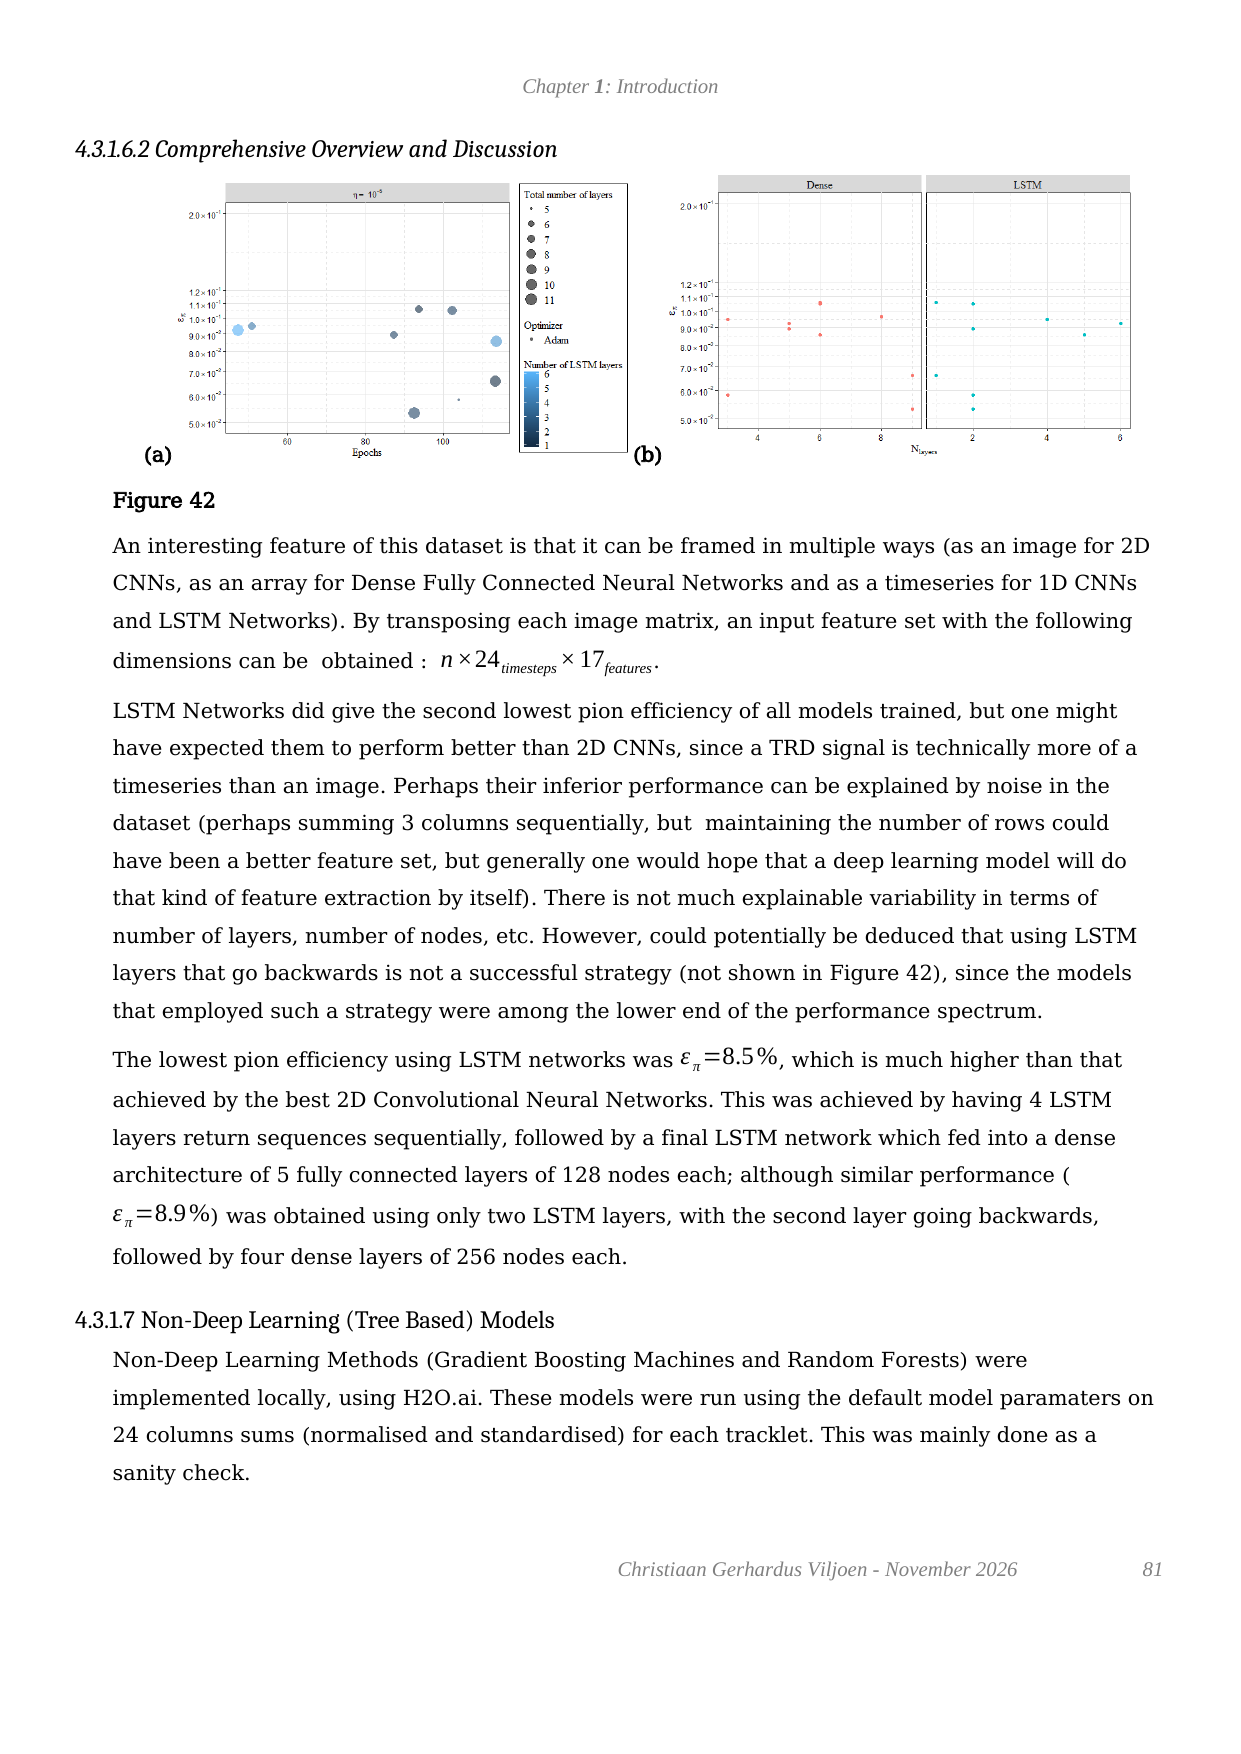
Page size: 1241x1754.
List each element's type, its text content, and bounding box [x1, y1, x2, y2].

subtitle Comprehensive Overview and Discussion [75, 135, 1165, 164]
text An interesting feature of this dataset is that it can be framed in multiple ways (as an image for 2D CNNs, as an array for Dense Fully Connected Neural Networks and as a timeseries for 1D CNNs and LSTM Networks). By transposing each image matrix, an input feature set with the following dimensions can be obtained : . [112, 533, 1165, 677]
picture [663, 170, 1135, 462]
picture [172, 178, 632, 462]
text The lowest pion efficiency using LSTM networks was , which is much higher than that achieved by the best 2D Convolutional Neural Networks. This was achieved by having 4 LSTM layers return sequences sequentially, followed by a final LSTM network which fed into a dense architecture of 5 fully connected layers of 128 nodes each; although similar performance () was obtained using only two LSTM layers, with the second layer going backwards, followed by four dense layers of 256 nodes each. [112, 1043, 1165, 1268]
subtitle Non-Deep Learning (Tree Based) Models [75, 1306, 1165, 1335]
text Non-Deep Learning Methods (Gradient Boosting Machines and Random Forests) were implemented locally, using H2O.ai. These models were run using the default model paramaters on 24 columns sums (normalised and standardised) for each tracklet. This was mainly done as a sanity check. [112, 1347, 1165, 1485]
